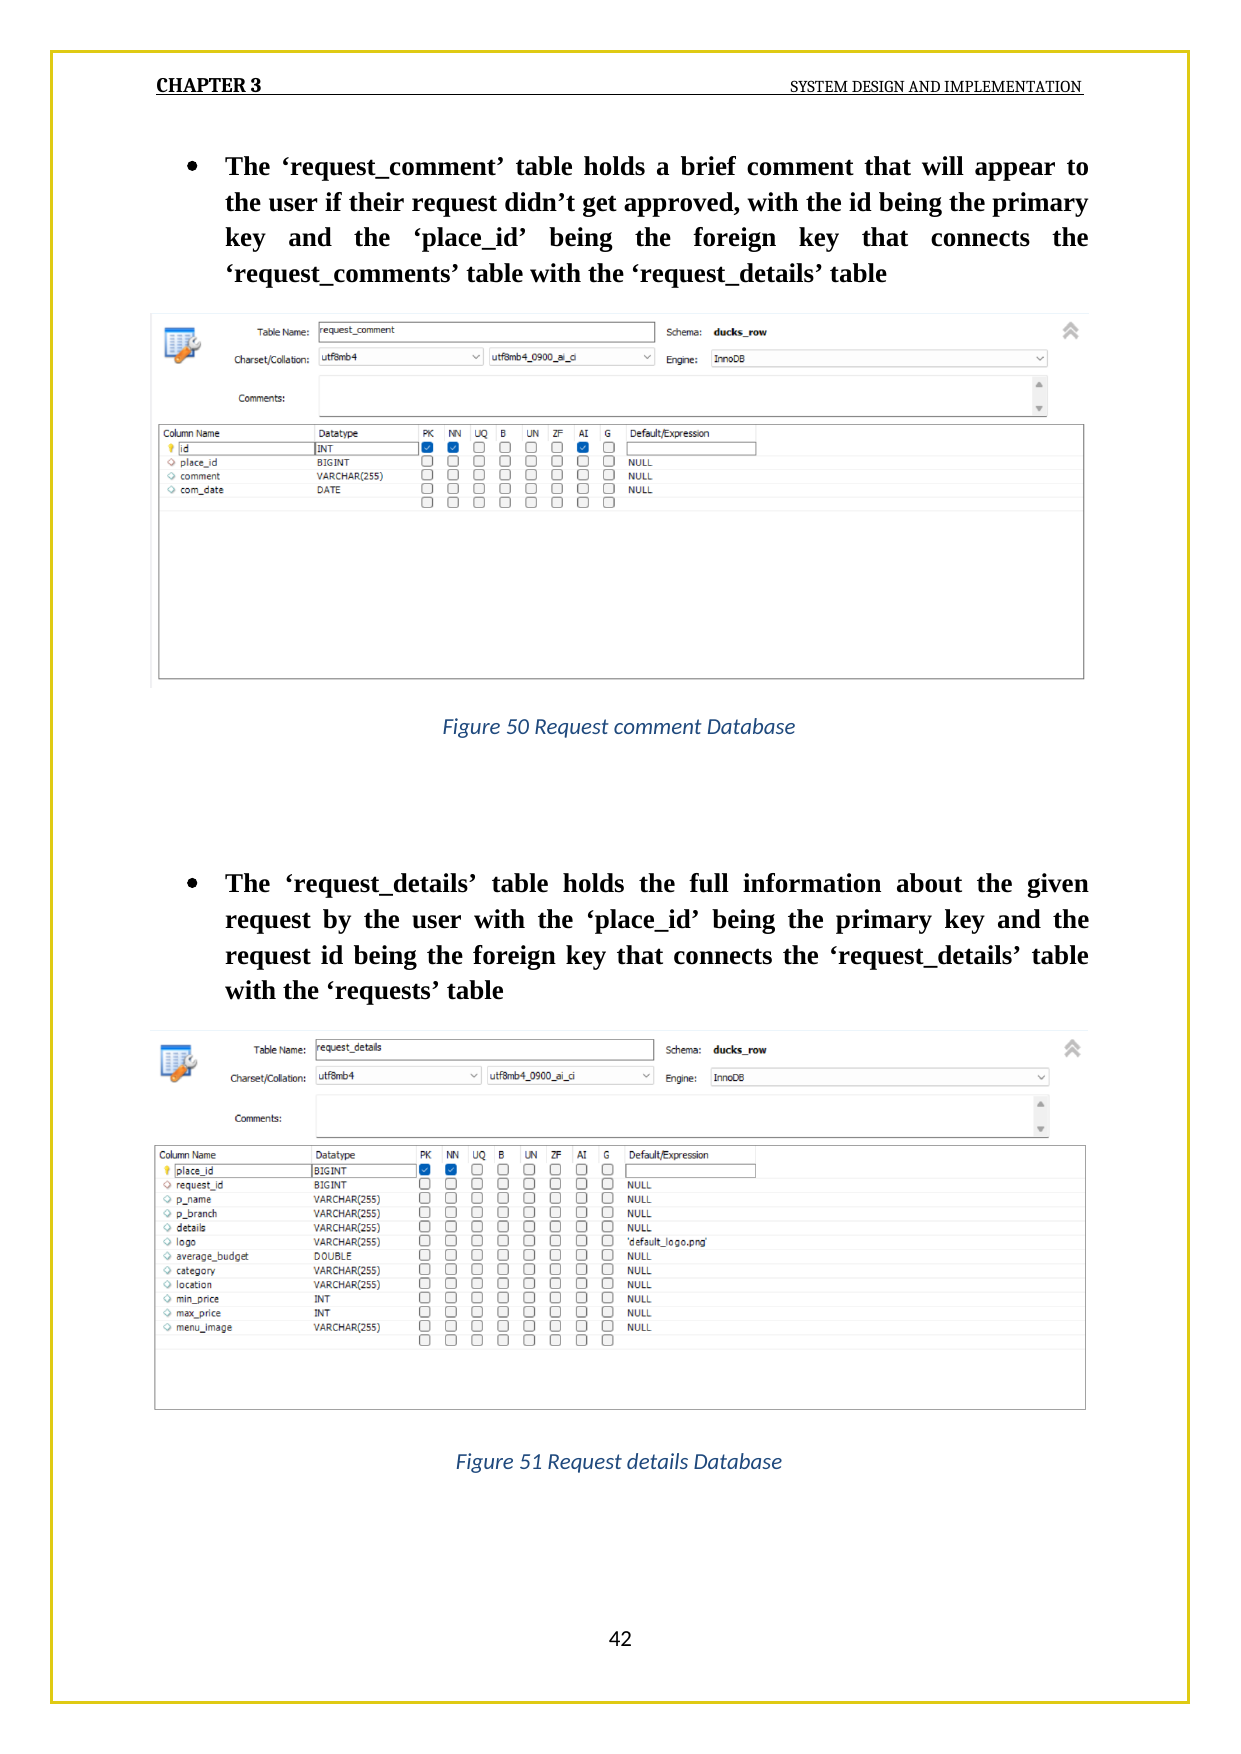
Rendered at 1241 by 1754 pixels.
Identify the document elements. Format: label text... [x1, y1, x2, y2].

picture [150, 1030, 1088, 1422]
list The ‘request_comment’ table holds a brief comment that will appear to the user if their request didn’t get approved, with the id being the primary key and the ‘place_id’ being the foreign key that connects the ‘request_comments’ table with the ‘request_details’ table [187, 150, 1090, 288]
list The ‘request_details’ table holds the full information about the given request by the user with the ‘place_id’ being the primary key and the request id being the foreign key that connects the ‘request_details’ table with the ‘requests’ table [187, 867, 1090, 1006]
picture [150, 313, 1089, 688]
